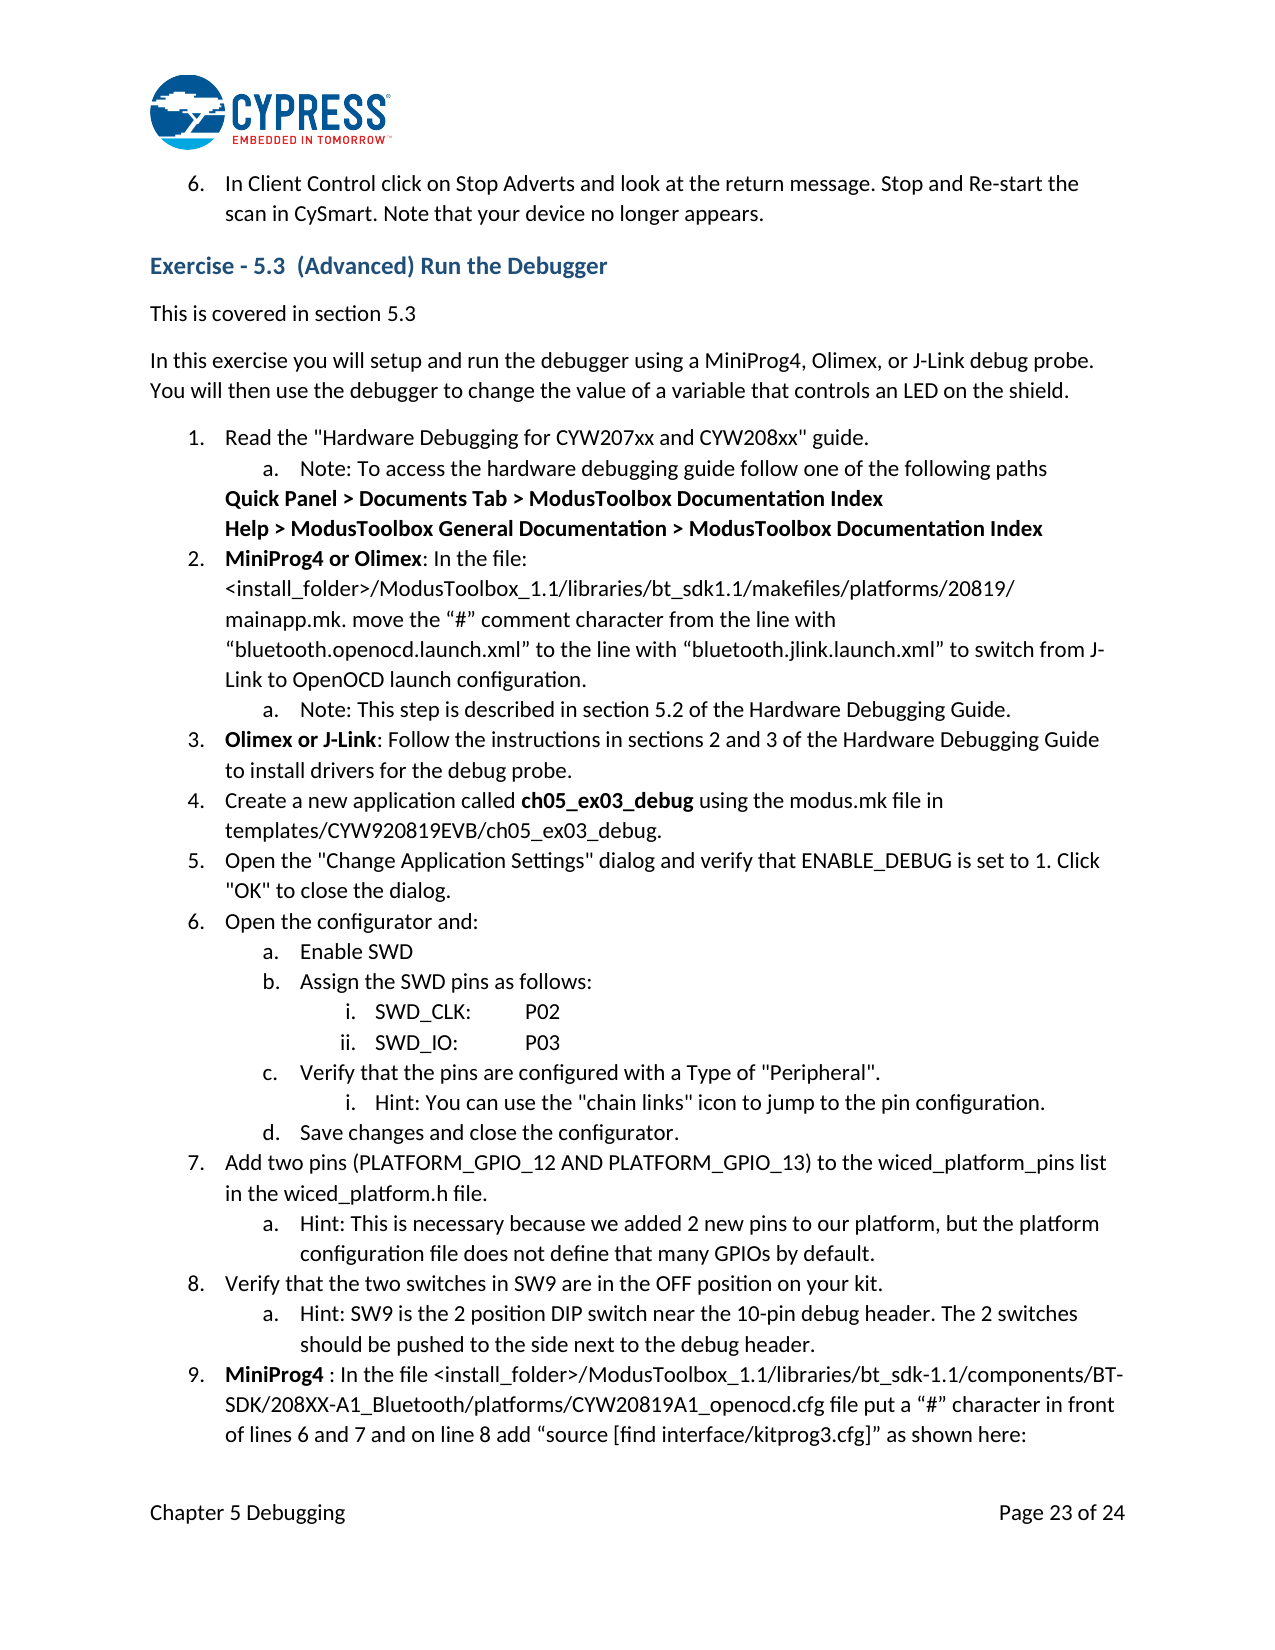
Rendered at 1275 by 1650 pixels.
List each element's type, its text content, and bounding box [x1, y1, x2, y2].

list Olimex or J-Link: Follow the instructions in sections 2 and 3 of the Hardware Debugging Guide to install drivers for the debug probe. [187, 726, 1125, 784]
list Help > ModusToolbox General Documentation > ModusToolbox Documentation Index [225, 514, 1125, 542]
list Hint: This is necessary because we added 2 new pins to our platform, but the platform configuration file does not define that many GPIOs by default. [262, 1209, 1125, 1267]
list MiniProg4 or Olimex: In the file: <install_folder>/ModusToolbox_1.1/libraries/bt_sdk1.1/makefiles/platforms/20819/mainapp.mk. move the “#” comment character from the line with “bluetooth.openocd.launch.xml” to the line with “bluetooth.jlink.launch.xml” to switch from J-Link to OpenOCD launch configuration. [187, 544, 1125, 693]
list SWD_CLK: P02 [356, 997, 1125, 1026]
list Create a new application called ch05_ex03_debug using the modus.mk file in templates/CYW920819EVB/ch05_ex03_debug. [187, 786, 1125, 844]
list Note: This step is described in section 5.2 of the Hardware Debugging Guide. [262, 695, 1125, 723]
list Quick Panel > Documents Tab > ModusToolbox Documentation Index [225, 484, 1125, 512]
list Verify that the two switches in SW9 are in the OFF position on your kit. [187, 1269, 1125, 1297]
list In Client Control click on Stop Adverts and look at the return message. Stop and Re-start the scan in CySmart. Note that your device no longer appears. [187, 169, 1125, 227]
list SWD_IO: P03 [356, 1028, 1125, 1056]
text In this exercise you will setup and run the debugger using a MiniProg4, Olimex, or J-Link debug probe. You will then use the debugger to change the value of a variable that controls an LED on the shield. [150, 346, 1125, 405]
list Add two pins (PLATFORM_GPIO_12 AND PLATFORM_GPIO_13) to the wiced_platform_pins list in the wiced_platform.h file. [187, 1148, 1125, 1207]
list Open the configurator and: [187, 907, 1125, 935]
list Hint: You can use the "chain links" icon to jump to the pin configuration. [356, 1088, 1125, 1116]
list Enable SWD [262, 937, 1125, 965]
text (Advanced) Run the Debugger [150, 250, 1125, 281]
list Verify that the pins are configured with a Type of "Peripheral". [262, 1058, 1125, 1086]
list MiniProg4 : In the file <install_folder>/ModusToolbox_1.1/libraries/bt_sdk-1.1/components/BT-SDK/208XX-A1_Bluetooth/platforms/CYW20819A1_openocd.cfg file put a “#” character in front of lines 6 and 7 and on line 8 add “source [find interface/kitprog3.cfg]” as shown here: [187, 1360, 1125, 1448]
picture [150, 75, 392, 150]
list Hint: SW9 is the 2 position DIP switch near the 10-pin debug header. The 2 switches should be pushed to the side next to the debug header. [262, 1299, 1125, 1358]
list Open the "Change Application Settings" dialog and verify that ENABLE_DEBUG is set to 1. Click "OK" to close the dialog. [187, 846, 1125, 905]
list Assign the SWD pins as follows: [262, 967, 1125, 995]
list Read the "Hardware Debugging for CYW207xx and CYW208xx" guide. [187, 423, 1125, 452]
list Note: To access the hardware debugging guide follow one of the following paths [262, 454, 1125, 482]
list Save changes and close the configurator. [262, 1118, 1125, 1146]
text This is covered in section 5.3 [150, 299, 1125, 328]
